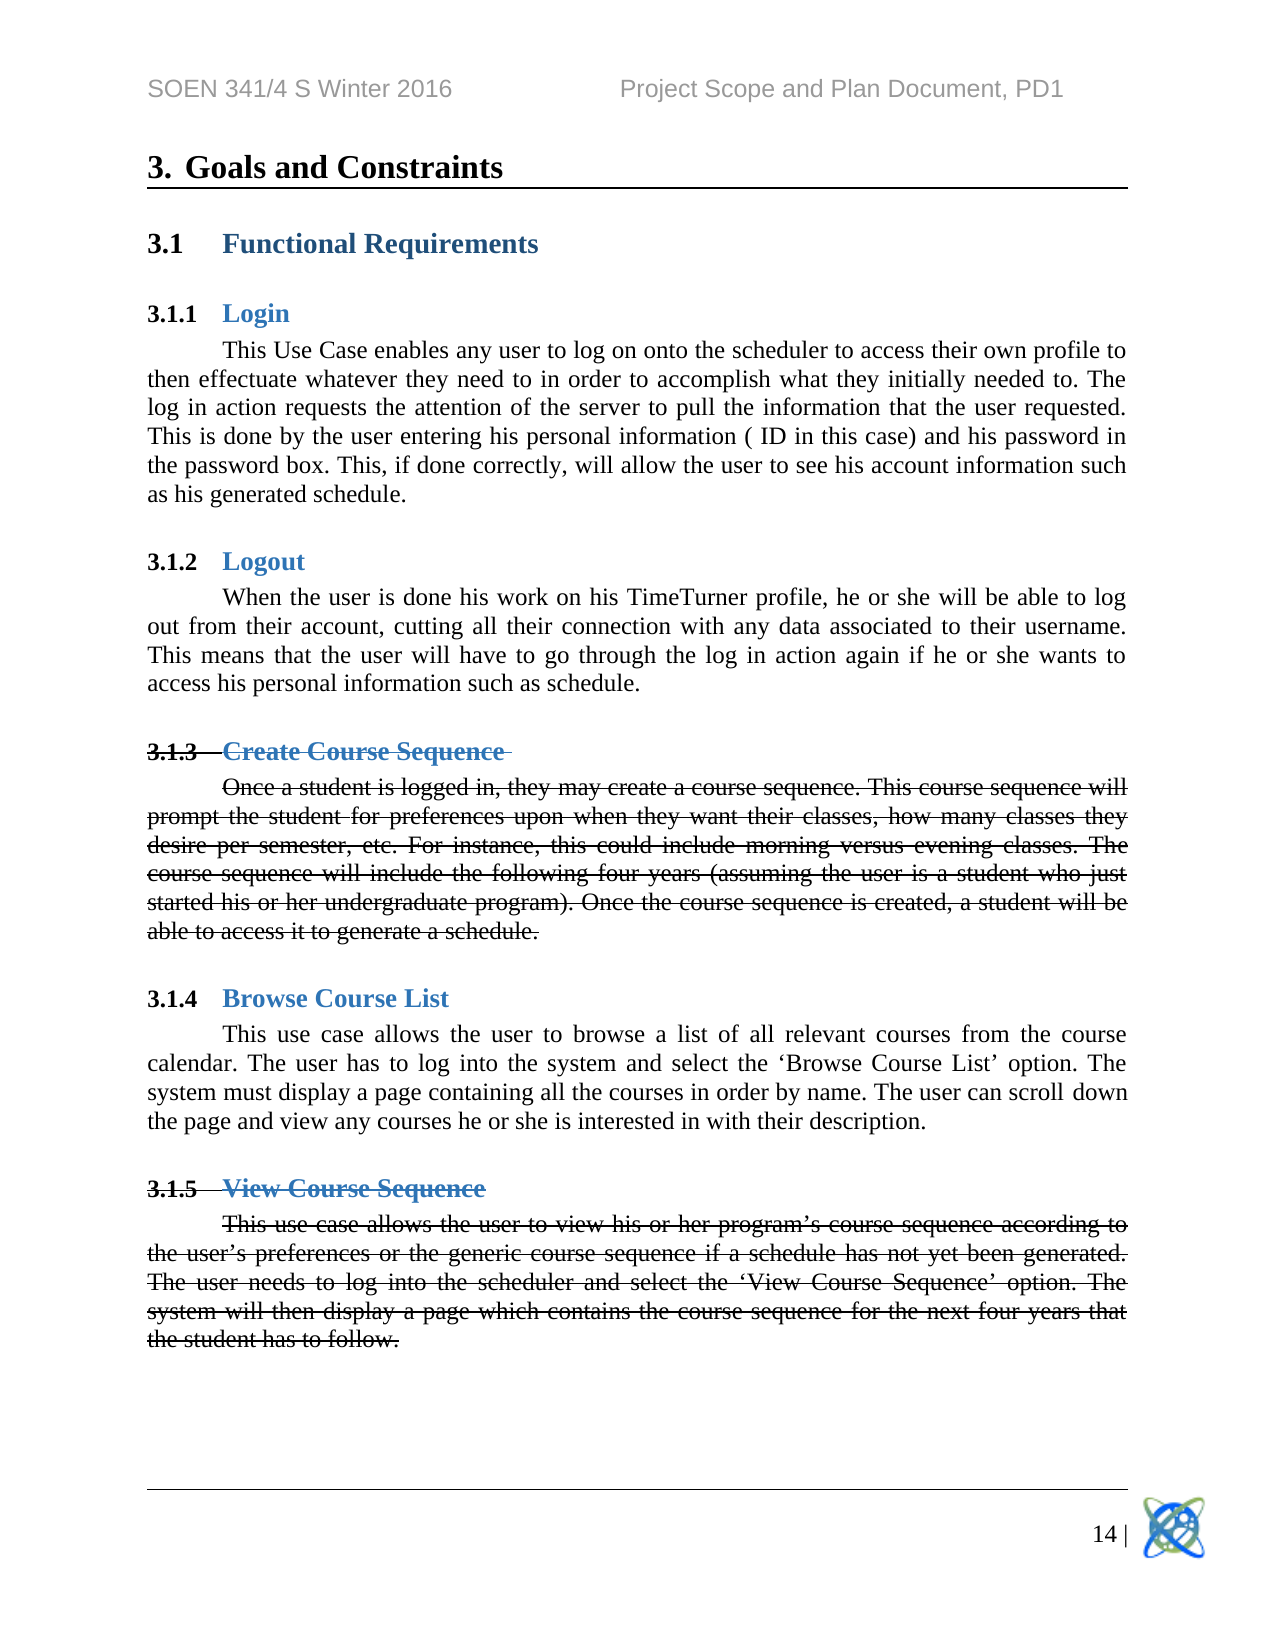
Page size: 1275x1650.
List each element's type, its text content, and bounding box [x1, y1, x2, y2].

text Once a student is logged in, they may create a course sequence. This course sequence will prompt the student for preferences upon when they want their classes, how many classes they desire per semester, etc. For instance, this could include morning versus evening classes. The course sequence will include the following four years (assuming the user is a student who just started his or her undergraduate program). Once the course sequence is created, a student will be able to access it to generate a schedule. [147, 847, 1128, 903]
subtitle Functional Requirements [147, 226, 1128, 260]
text This use case allows the user to browse a list of all relevant courses from the course calendar. The user has to log into the system and select the ‘Browse Course List’ option. The system must display a page containing all the courses in order by name. The user can scroll down the page and view any courses he or she is interested in with their description. [147, 1019, 1128, 1134]
text Once a student is logged in, they may create a course sequence. This course sequence will prompt the student for preferences upon when they want their classes, how many classes they desire per semester, etc. For instance, this could include morning versus evening classes. The course sequence will include the following four years (assuming the user is a student who just started his or her undergraduate program). Once the course sequence is created, a student will be able to access it to generate a schedule. [147, 904, 1128, 945]
picture [1123, 1490, 1224, 1566]
text View Course Sequence [147, 1172, 1128, 1203]
text Browse Course List [147, 982, 1128, 1013]
text Logout [147, 545, 1128, 576]
text This Use Case enables any user to log on onto the scheduler to access their own profile to then effectuate whatever they need to in order to accomplish what they initially needed to. The log in action requests the attention of the server to pull the information that the user requested. This is done by the user entering his personal information ( ID in this case) and his password in the password box. This, if done correctly, will allow the user to see his account information such as his generated schedule. [147, 335, 1128, 507]
text This use case allows the user to view his or her program’s course sequence according to the user’s preferences or the generic course sequence if a schedule has not yet been generated. The user needs to log into the scheduler and select the ‘View Course Sequence’ option. The system will then display a page which contains the course sequence for the next four years that the student has to follow. [147, 1209, 1128, 1254]
text This use case allows the user to view his or her program’s course sequence according to the user’s preferences or the generic course sequence if a schedule has not yet been generated. The user needs to log into the scheduler and select the ‘View Course Sequence’ option. The system will then display a page which contains the course sequence for the next four years that the student has to follow. [147, 1284, 1128, 1353]
text Create Course Sequence [147, 735, 1128, 766]
text When the user is done his work on his TimeTurner profile, he or she will be able to log out from their account, cutting all their connection with any data associated to their username. This means that the user will have to go through the log in action again if he or she wants to access his personal information such as schedule. [147, 582, 1128, 697]
subtitle Goals and Constraints [147, 147, 1128, 187]
text This use case allows the user to view his or her program’s course sequence according to the user’s preferences or the generic course sequence if a schedule has not yet been generated. The user needs to log into the scheduler and select the ‘View Course Sequence’ option. The system will then display a page which contains the course sequence for the next four years that the student has to follow. [147, 1255, 1128, 1283]
text Login [147, 297, 1128, 329]
text Once a student is logged in, they may create a course sequence. This course sequence will prompt the student for preferences upon when they want their classes, how many classes they desire per semester, etc. For instance, this could include morning versus evening classes. The course sequence will include the following four years (assuming the user is a student who just started his or her undergraduate program). Once the course sequence is created, a student will be able to access it to generate a schedule. [147, 772, 1128, 817]
